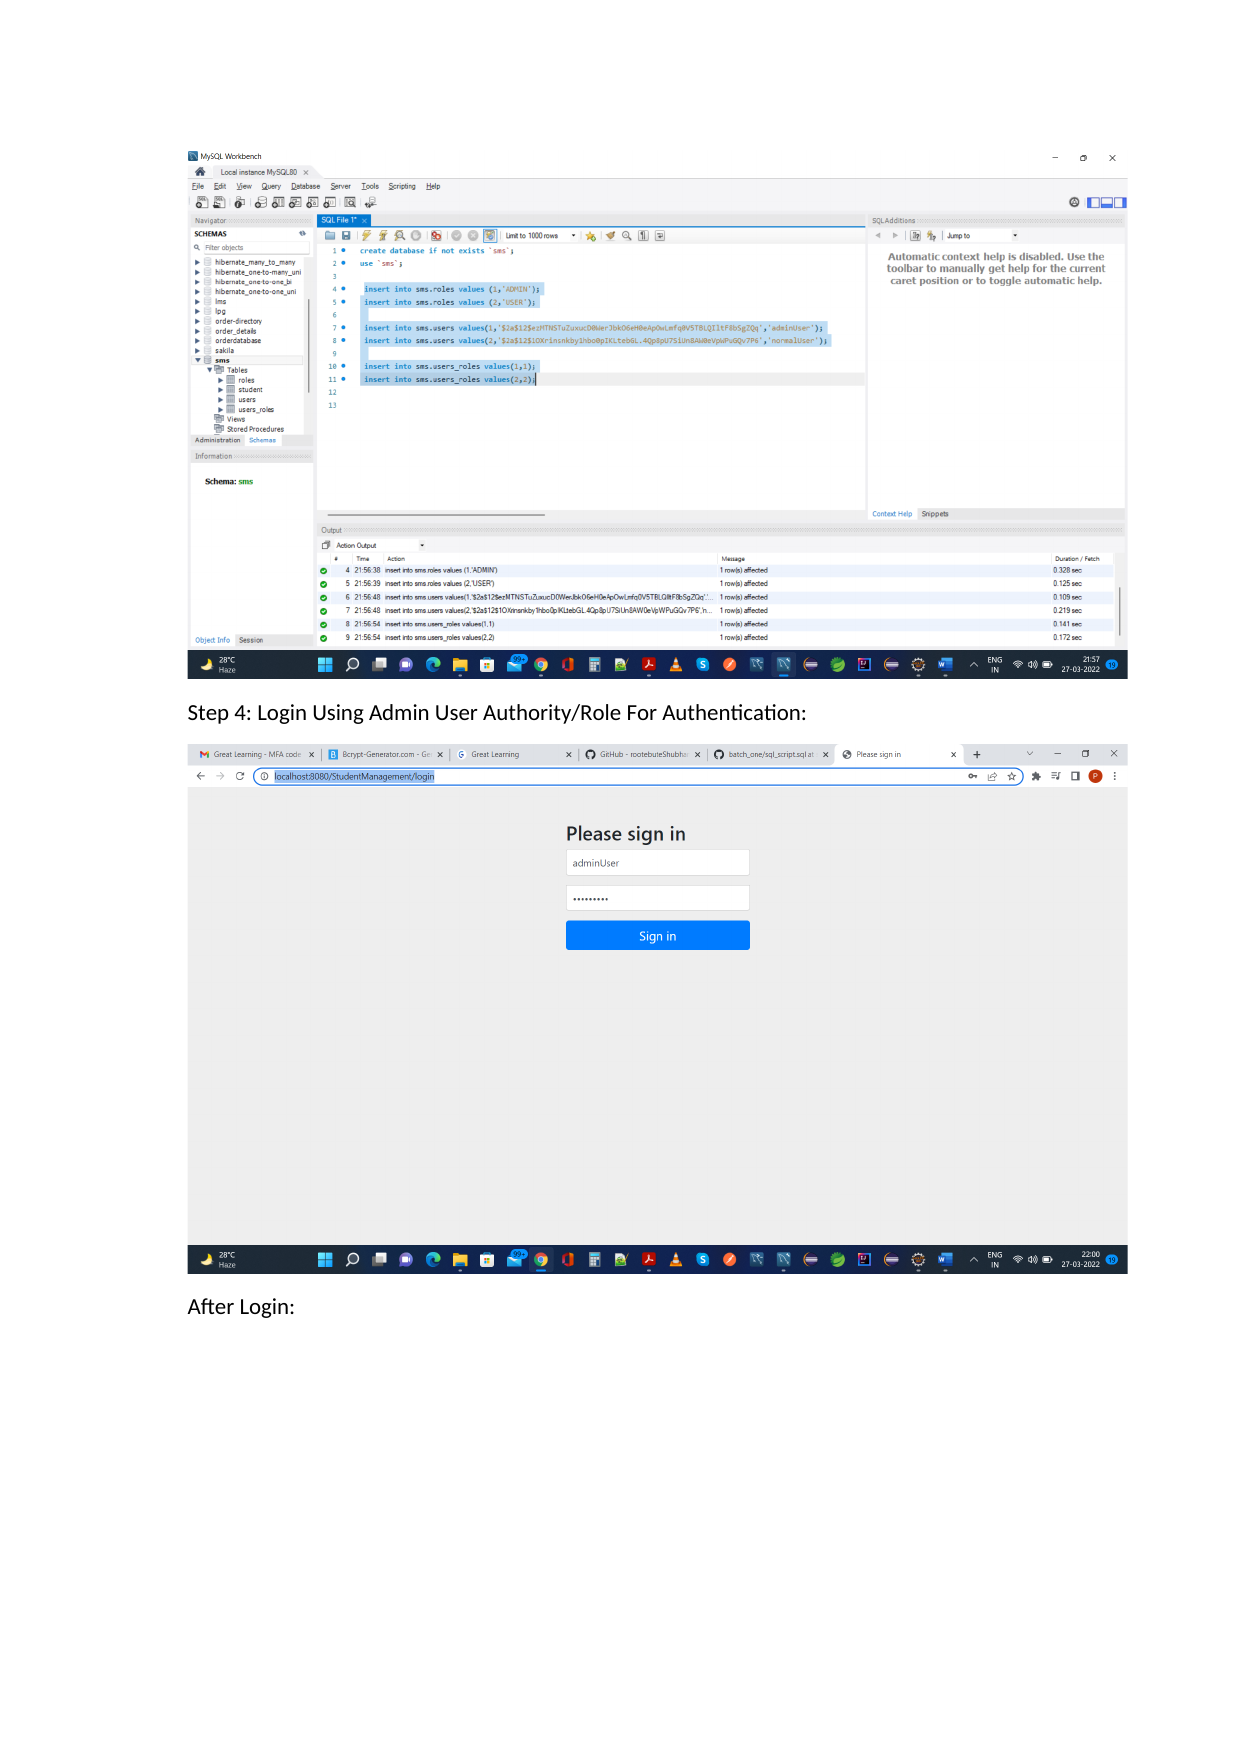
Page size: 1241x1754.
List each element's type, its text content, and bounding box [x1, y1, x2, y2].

picture [187, 150, 1128, 679]
picture [187, 744, 1128, 1274]
text Step 4: Login Using Admin User Authority/Role For Authentication: [187, 698, 1090, 726]
text After Login: [187, 1292, 1090, 1320]
